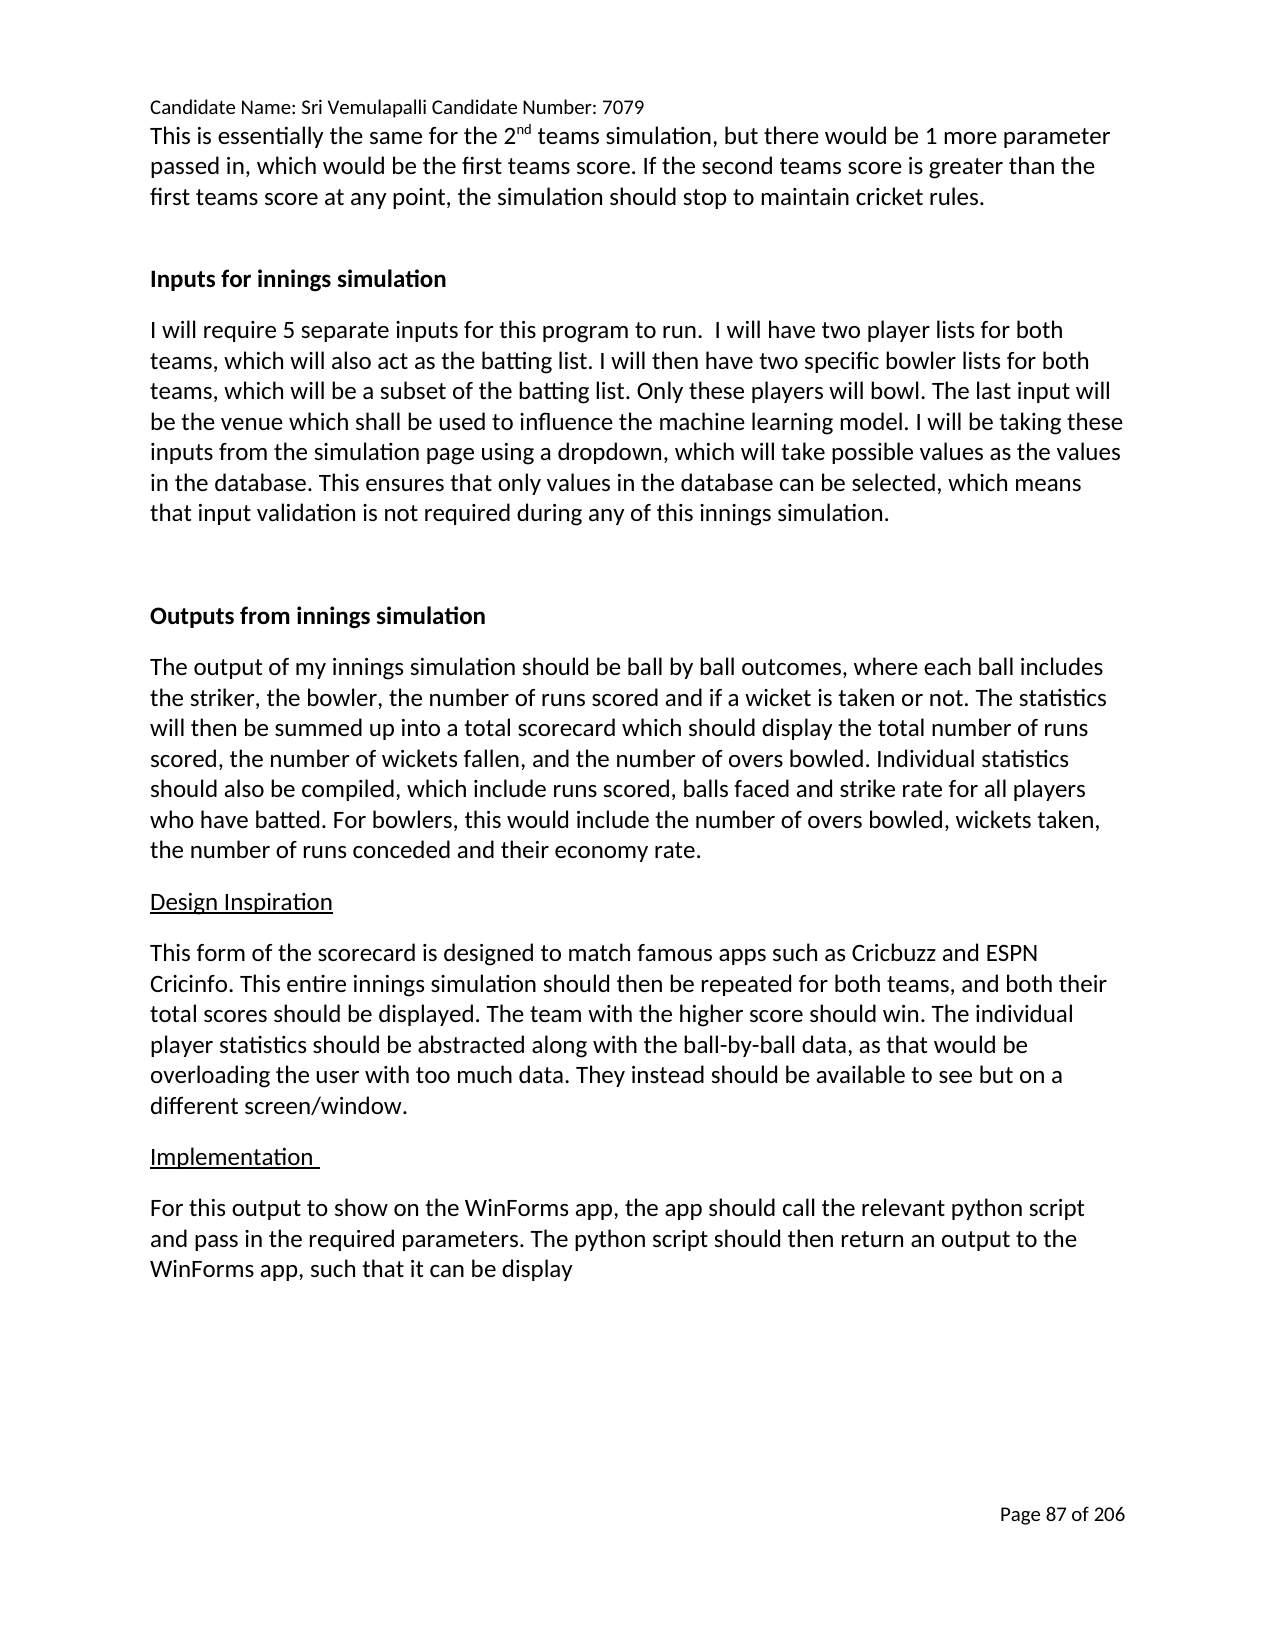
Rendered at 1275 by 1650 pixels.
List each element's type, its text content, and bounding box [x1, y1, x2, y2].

text This is essentially the same for the 2nd teams simulation, but there would be 1 more parameter passed in, which would be the first teams score. If the second teams score is greater than the first teams score at any point, the simulation should stop to maintain cricket rules. [150, 120, 1125, 212]
text Design Inspiration [150, 886, 1125, 916]
text Implementation [150, 1141, 1125, 1172]
text I will require 5 separate inputs for this program to run. I will have two player lists for both teams, which will also act as the batting list. I will then have two specific bowler lists for both teams, which will be a subset of the batting list. Only these players will bowl. The last input will be the venue which shall be used to influence the machine learning model. I will be taking these inputs from the simulation page using a dropdown, which will take possible values as the values in the database. This ensures that only values in the database can be selected, which means that input validation is not required during any of this innings simulation. [150, 314, 1125, 528]
text The output of my innings simulation should be ball by ball outcomes, where each ball includes the striker, the bowler, the number of runs scored and if a wicket is taken or not. The statistics will then be summed up into a total scorecard which should display the total number of runs scored, the number of wickets fallen, and the number of overs bowled. Individual statistics should also be compiled, which include runs scored, balls faced and strike rate for all players who have batted. For bowlers, this would include the number of overs bowled, wickets taken, the number of runs conceded and their economy rate. [150, 651, 1125, 865]
text Outputs from innings simulation [150, 600, 1125, 631]
text This form of the scorecard is designed to match famous apps such as Cricbuzz and ESPN Cricinfo. This entire innings simulation should then be repeated for both teams, and both their total scores should be displayed. The team with the higher score should win. The individual player statistics should be abstracted along with the ball-by-ball data, as that would be overloading the user with too much data. They instead should be available to see but on a different screen/window. [150, 937, 1125, 1120]
text For this output to show on the WinForms app, the app should call the relevant python script and pass in the required parameters. The python script should then return an output to the WinForms app, such that it can be display [150, 1193, 1125, 1284]
text Inputs for innings simulation [150, 263, 1125, 293]
